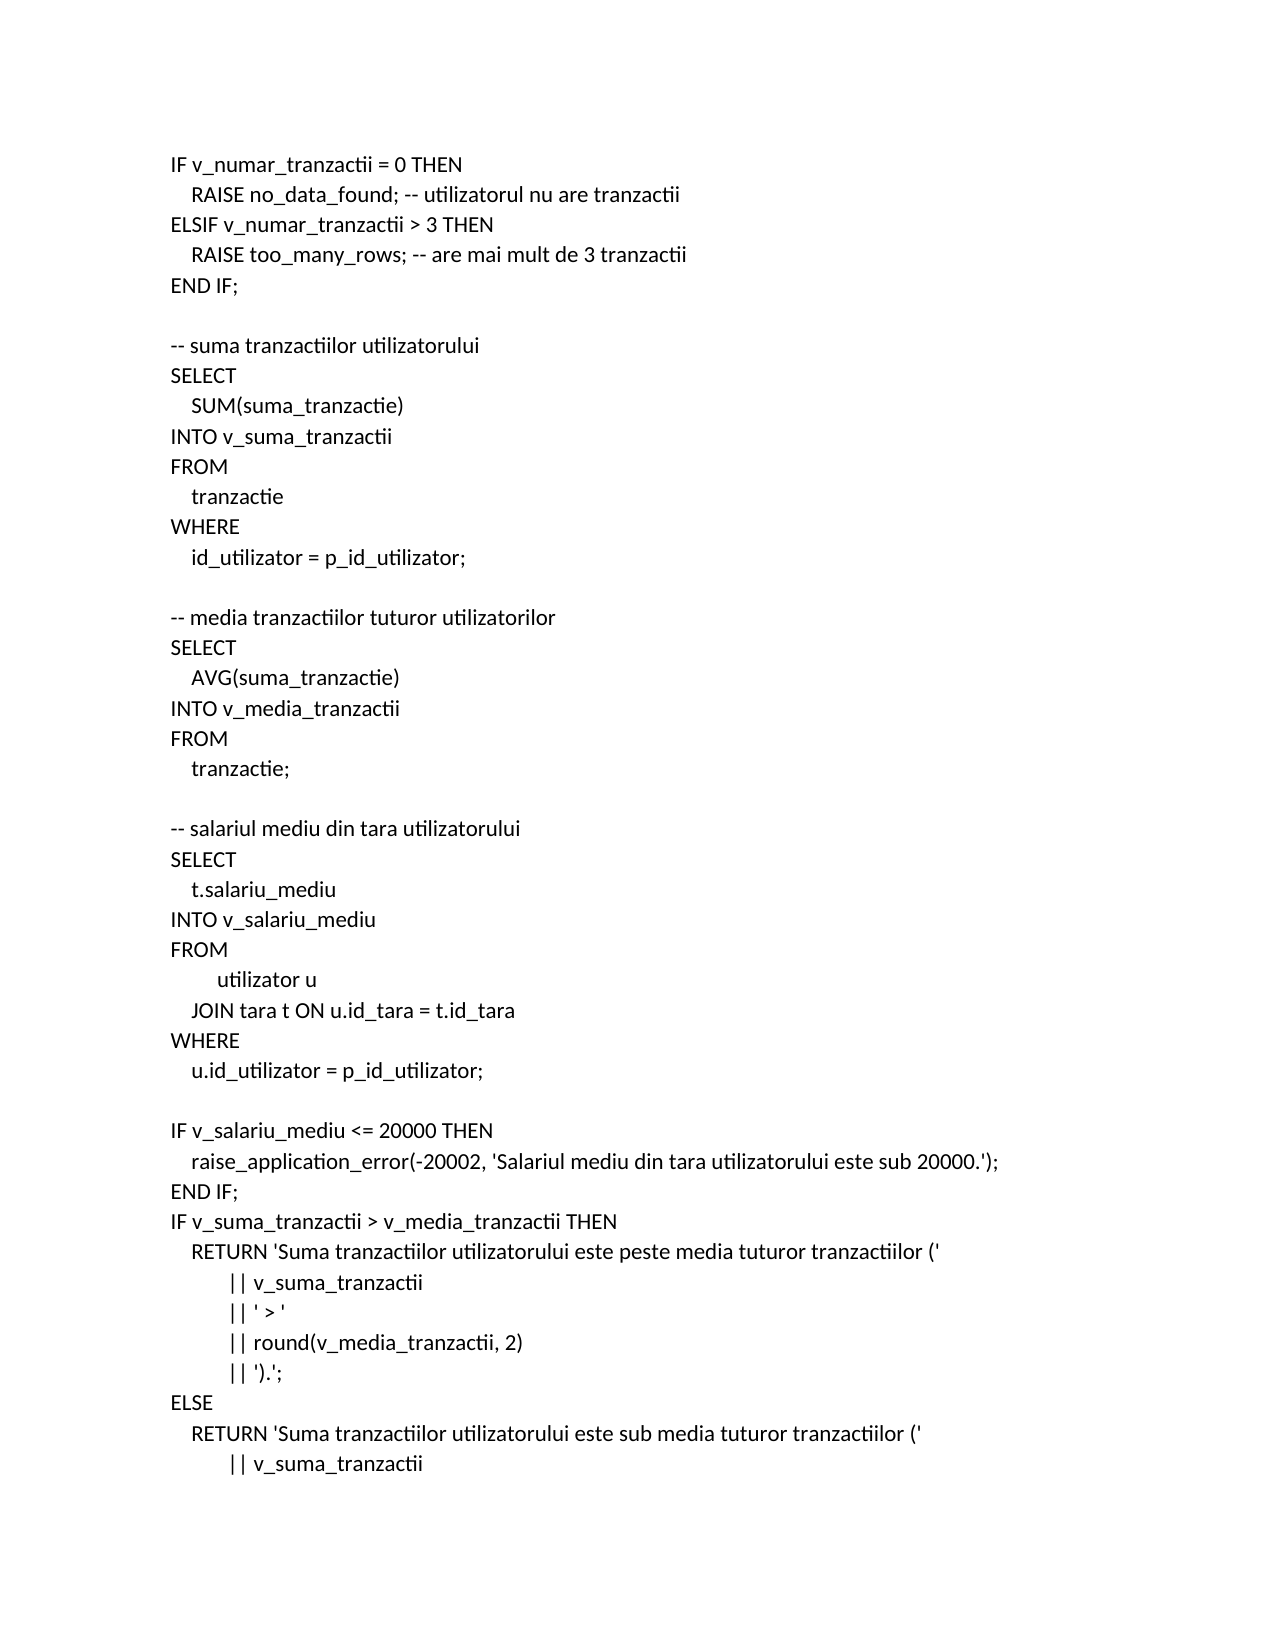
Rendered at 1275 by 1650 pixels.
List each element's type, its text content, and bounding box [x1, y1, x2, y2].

text SELECT [150, 361, 1125, 389]
text RAISE too_many_rows; -- are mai mult de 3 tranzactii [150, 241, 1125, 269]
text INTO v_salariu_mediu [150, 905, 1125, 933]
text RAISE no_data_found; -- utilizatorul nu are tranzactii [150, 180, 1125, 208]
text FROM [150, 724, 1125, 752]
text IF v_salariu_mediu <= 20000 THEN [150, 1117, 1125, 1145]
text -- salariul mediu din tara utilizatorului [150, 814, 1125, 843]
text IF v_numar_tranzactii = 0 THEN [150, 150, 1125, 178]
text id_utilizator = p_id_utilizator; [150, 543, 1125, 571]
text || ' > ' [150, 1298, 1125, 1326]
text AVG(suma_tranzactie) [150, 663, 1125, 692]
text FROM [150, 935, 1125, 963]
text SELECT [150, 845, 1125, 873]
text ELSIF v_numar_tranzactii > 3 THEN [150, 210, 1125, 238]
text tranzactie; [150, 754, 1125, 782]
text RETURN 'Suma tranzactiilor utilizatorului este sub media tuturor tranzactiilor (' [150, 1419, 1125, 1447]
text JOIN tara t ON u.id_tara = t.id_tara [150, 996, 1125, 1024]
text || v_suma_tranzactii [150, 1268, 1125, 1296]
text WHERE [150, 512, 1125, 541]
text SELECT [150, 633, 1125, 661]
text END IF; [150, 271, 1125, 299]
text ELSE [150, 1388, 1125, 1417]
text FROM [150, 452, 1125, 480]
text RETURN 'Suma tranzactiilor utilizatorului este peste media tuturor tranzactiilor (' [150, 1237, 1125, 1266]
text t.salariu_mediu [150, 875, 1125, 903]
text IF v_suma_tranzactii > v_media_tranzactii THEN [150, 1207, 1125, 1235]
text INTO v_suma_tranzactii [150, 422, 1125, 450]
text -- suma tranzactiilor utilizatorului [150, 331, 1125, 359]
text WHERE [150, 1026, 1125, 1054]
text END IF; [150, 1177, 1125, 1205]
text || ').'; [150, 1358, 1125, 1386]
text u.id_utilizator = p_id_utilizator; [150, 1056, 1125, 1084]
text tranzactie [150, 482, 1125, 510]
text raise_application_error(-20002, 'Salariul mediu din tara utilizatorului este sub 20000.'); [150, 1147, 1125, 1175]
text || round(v_media_tranzactii, 2) [150, 1328, 1125, 1356]
text INTO v_media_tranzactii [150, 694, 1125, 722]
text utilizator u [150, 966, 1125, 994]
text -- media tranzactiilor tuturor utilizatorilor [150, 603, 1125, 631]
text || v_suma_tranzactii [150, 1449, 1125, 1477]
text SUM(suma_tranzactie) [150, 392, 1125, 420]
